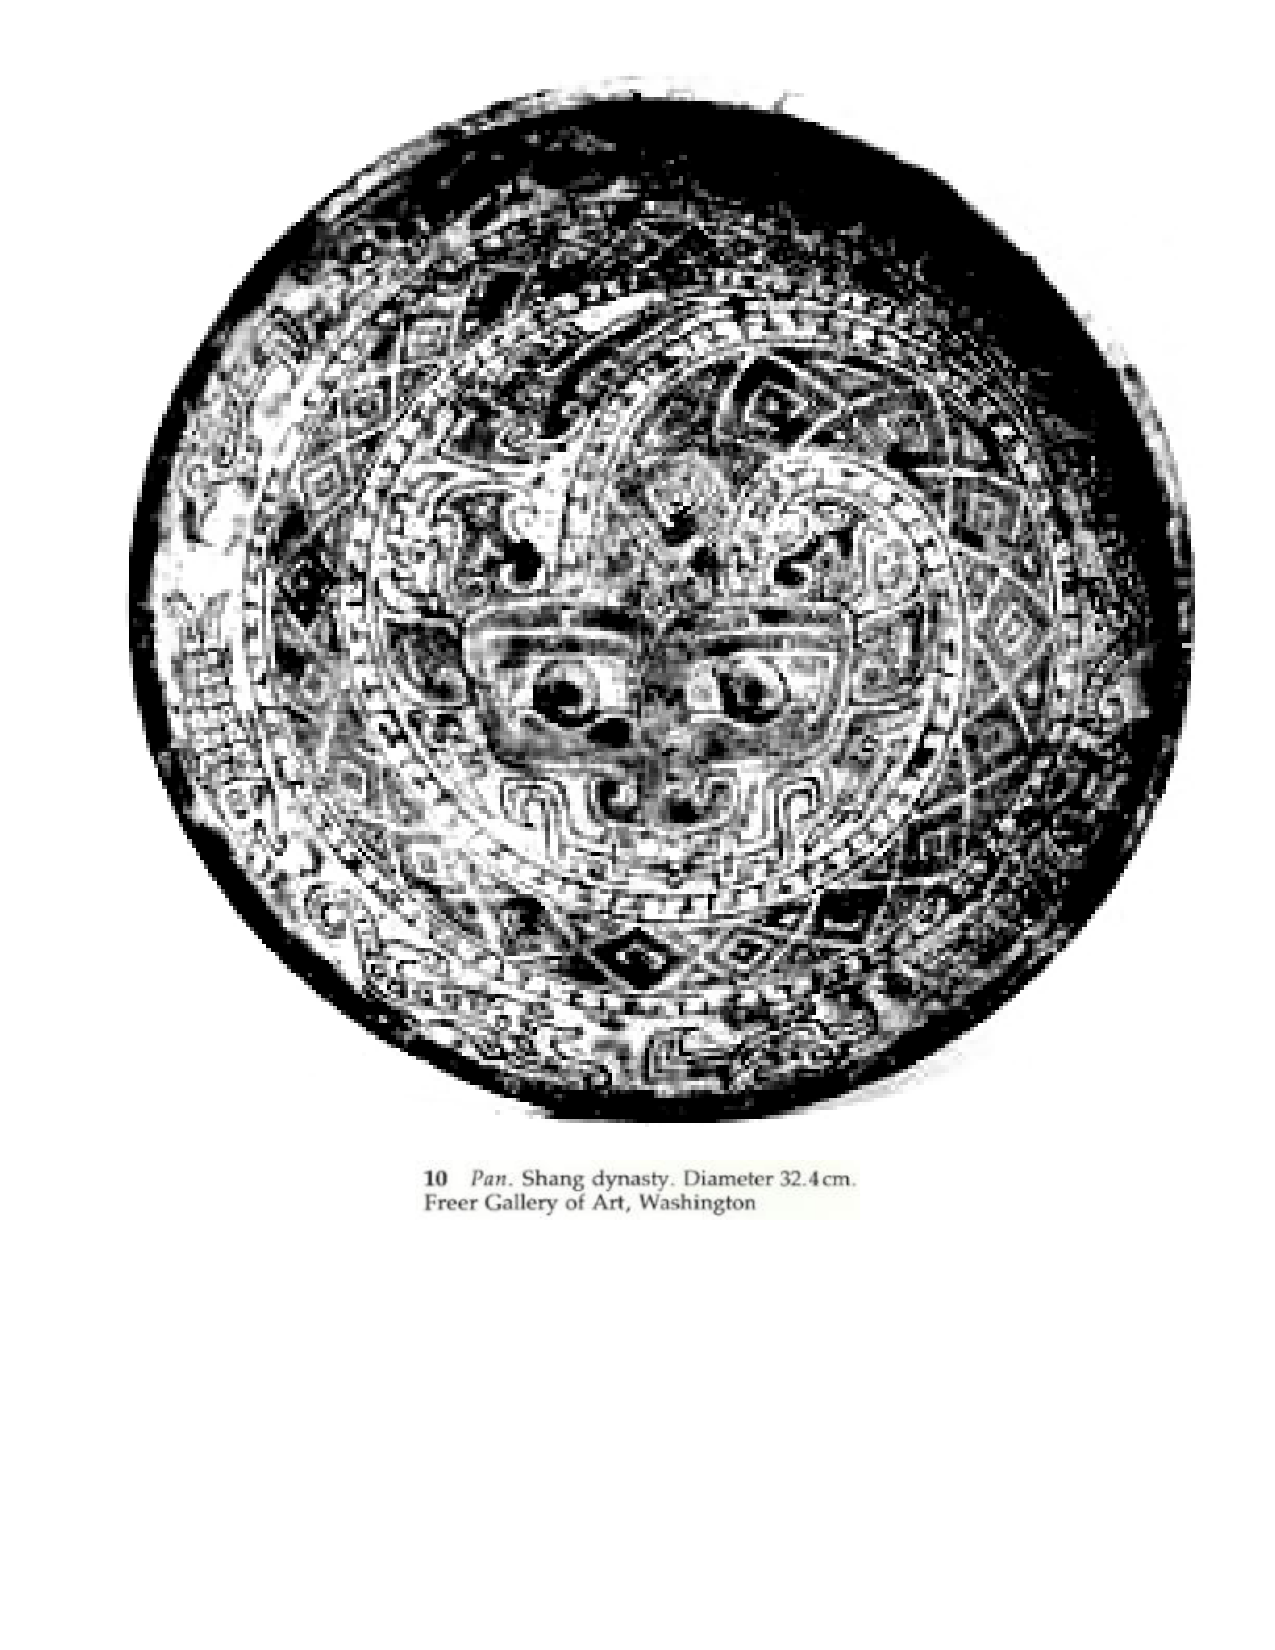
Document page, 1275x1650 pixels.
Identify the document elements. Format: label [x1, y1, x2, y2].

picture [63, 60, 1212, 1220]
